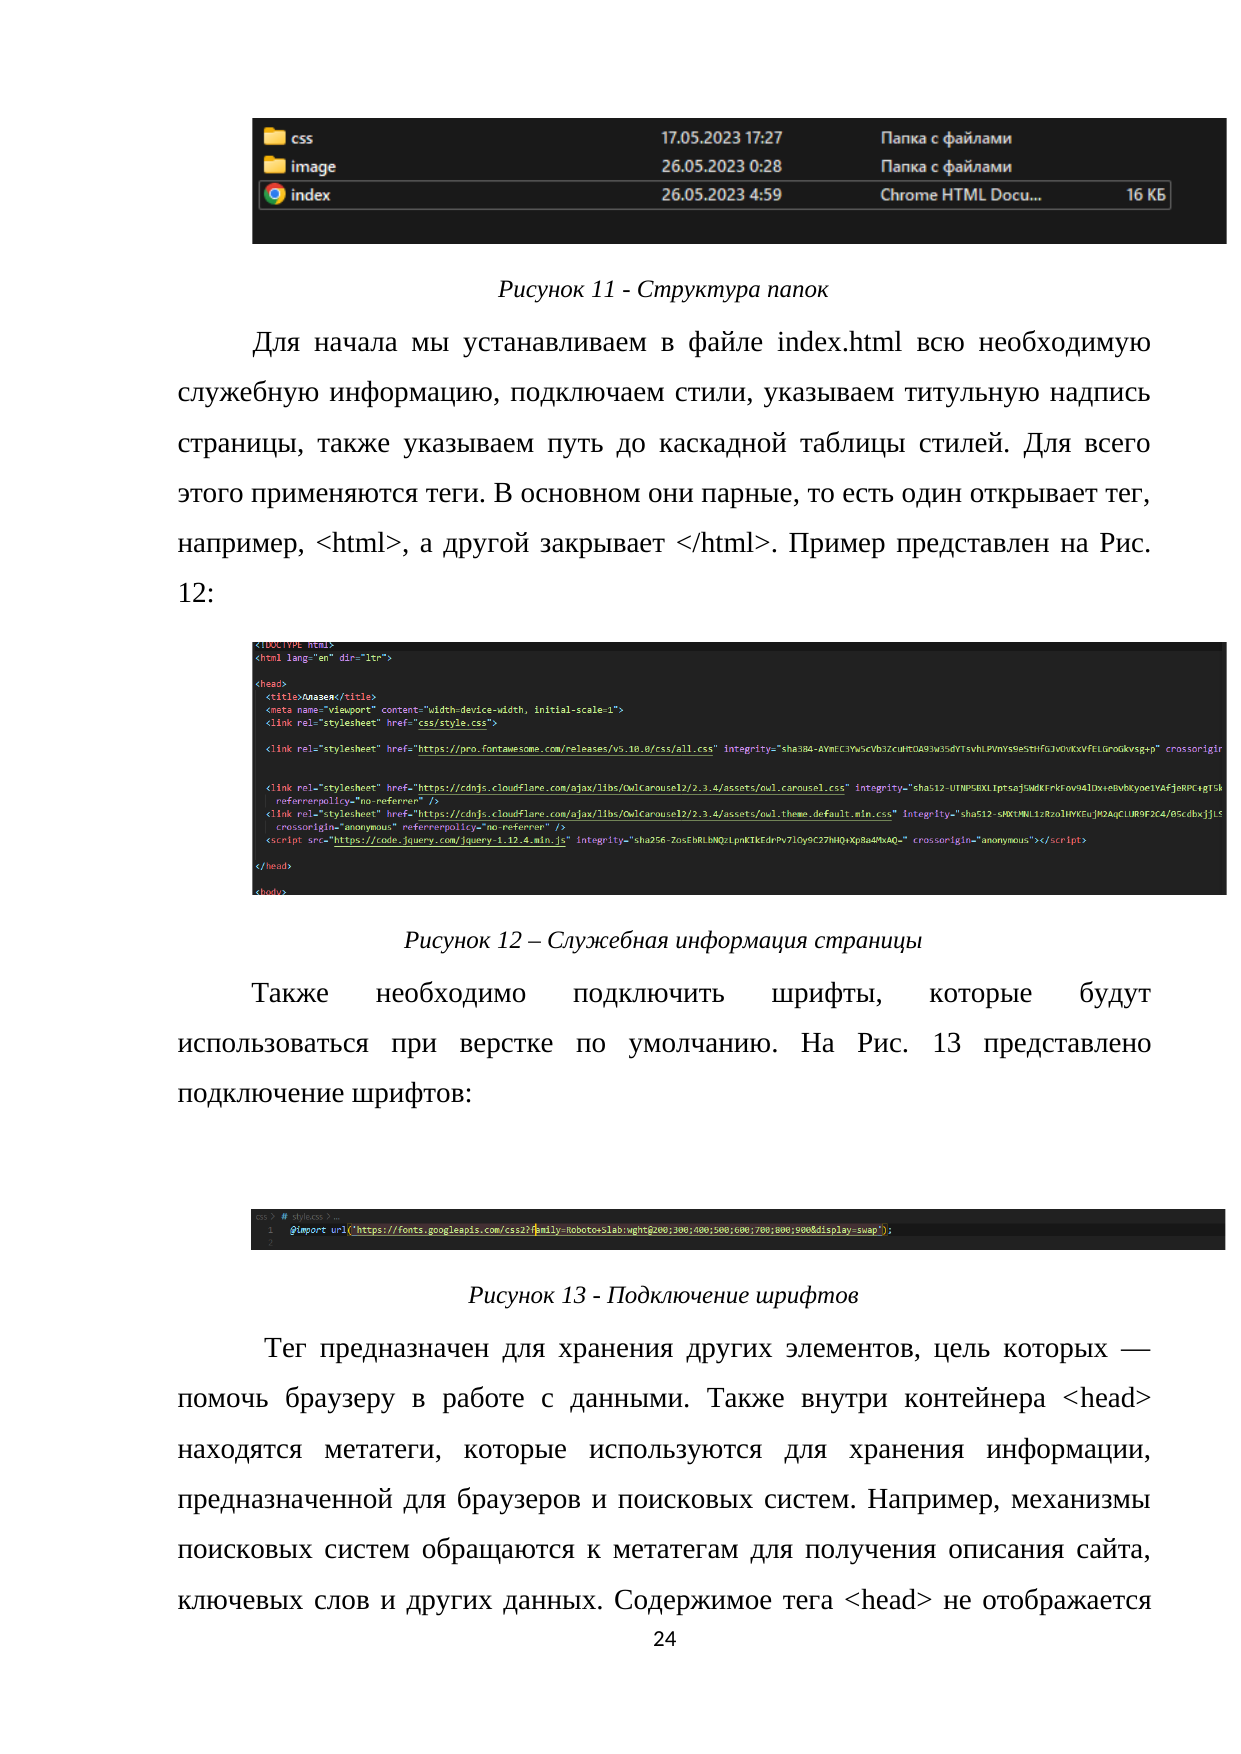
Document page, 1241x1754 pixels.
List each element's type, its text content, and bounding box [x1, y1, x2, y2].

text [177, 1330, 1152, 1615]
picture [252, 642, 1227, 895]
text Рисунок 13 - Подключение шрифтов [177, 1281, 1152, 1309]
text Для начала мы устанавливаем в файле index.html всю необходимую служебную информацию, подключаем стили, указываем титульную надпись страницы, также указываем путь до каскадной таблицы стилей. Для всего этого применяются теги. В основном они парные, то есть один открывает тег, например, <html>, а другой закрывает </html>. Пример представлен на Рис. 12: [177, 324, 1152, 609]
text Рисунок 12 – Служебная информация страницы [177, 925, 1152, 954]
picture [252, 118, 1227, 244]
text Рисунок 11 - Структура папок [177, 274, 1152, 303]
picture [251, 1209, 1226, 1250]
text Также необходимо подключить шрифты, которые будут использоваться при верстке по умолчанию. На Рис. 13 представлено подключение шрифтов: [177, 975, 1152, 1109]
